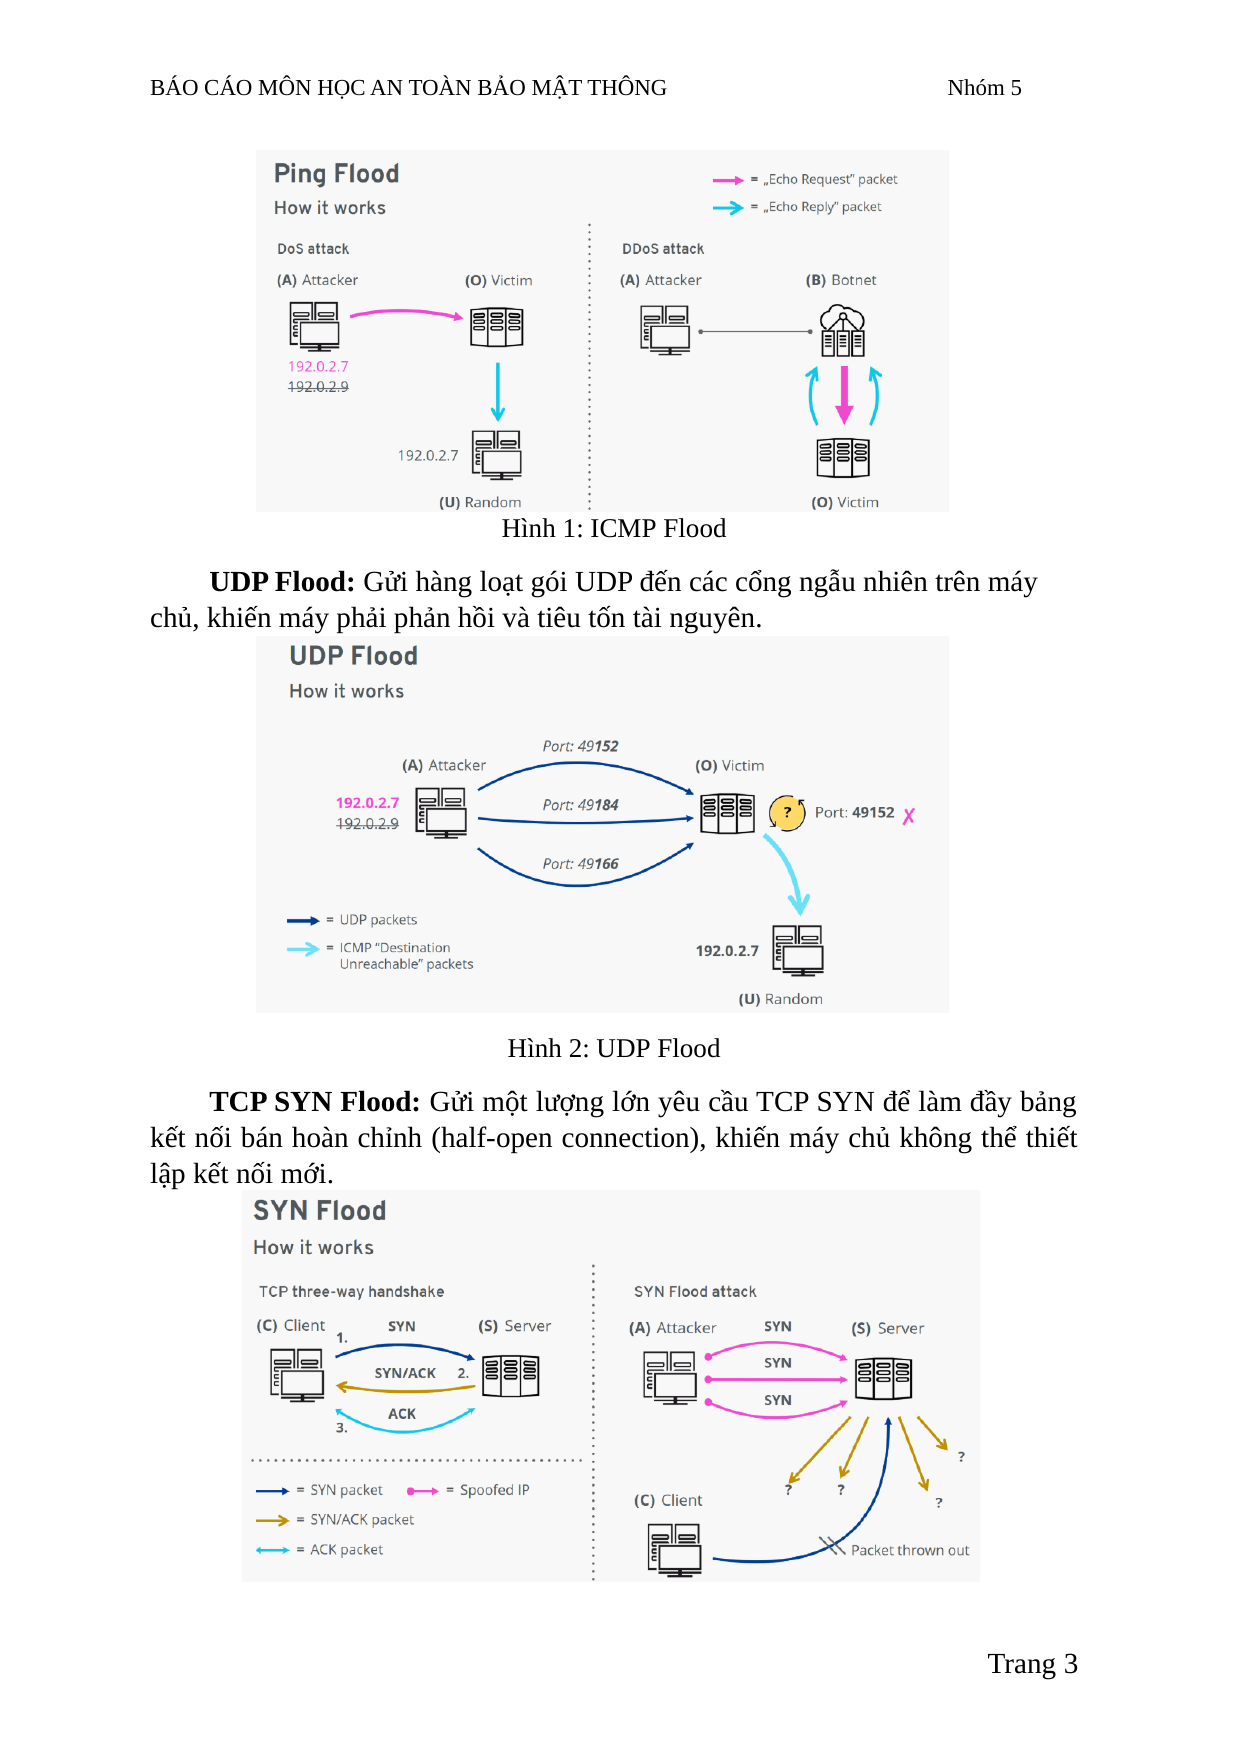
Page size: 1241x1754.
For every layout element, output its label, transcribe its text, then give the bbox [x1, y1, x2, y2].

picture [241, 1190, 981, 1582]
text UDP Flood: Gửi hàng loạt gói UDP đến các cổng ngẫu nhiên trên máy chủ, khiến máy phải phản hồi và tiêu tốn tài nguyên. [150, 564, 1078, 633]
picture [256, 636, 950, 1013]
picture [256, 150, 950, 512]
text TCP SYN Flood: Gửi một lượng lớn yêu cầu TCP SYN để làm đầy bảng kết nối bán hoàn chỉnh (half-open connection), khiến máy chủ không thể thiết lập kết nối mới. [150, 1084, 1078, 1189]
